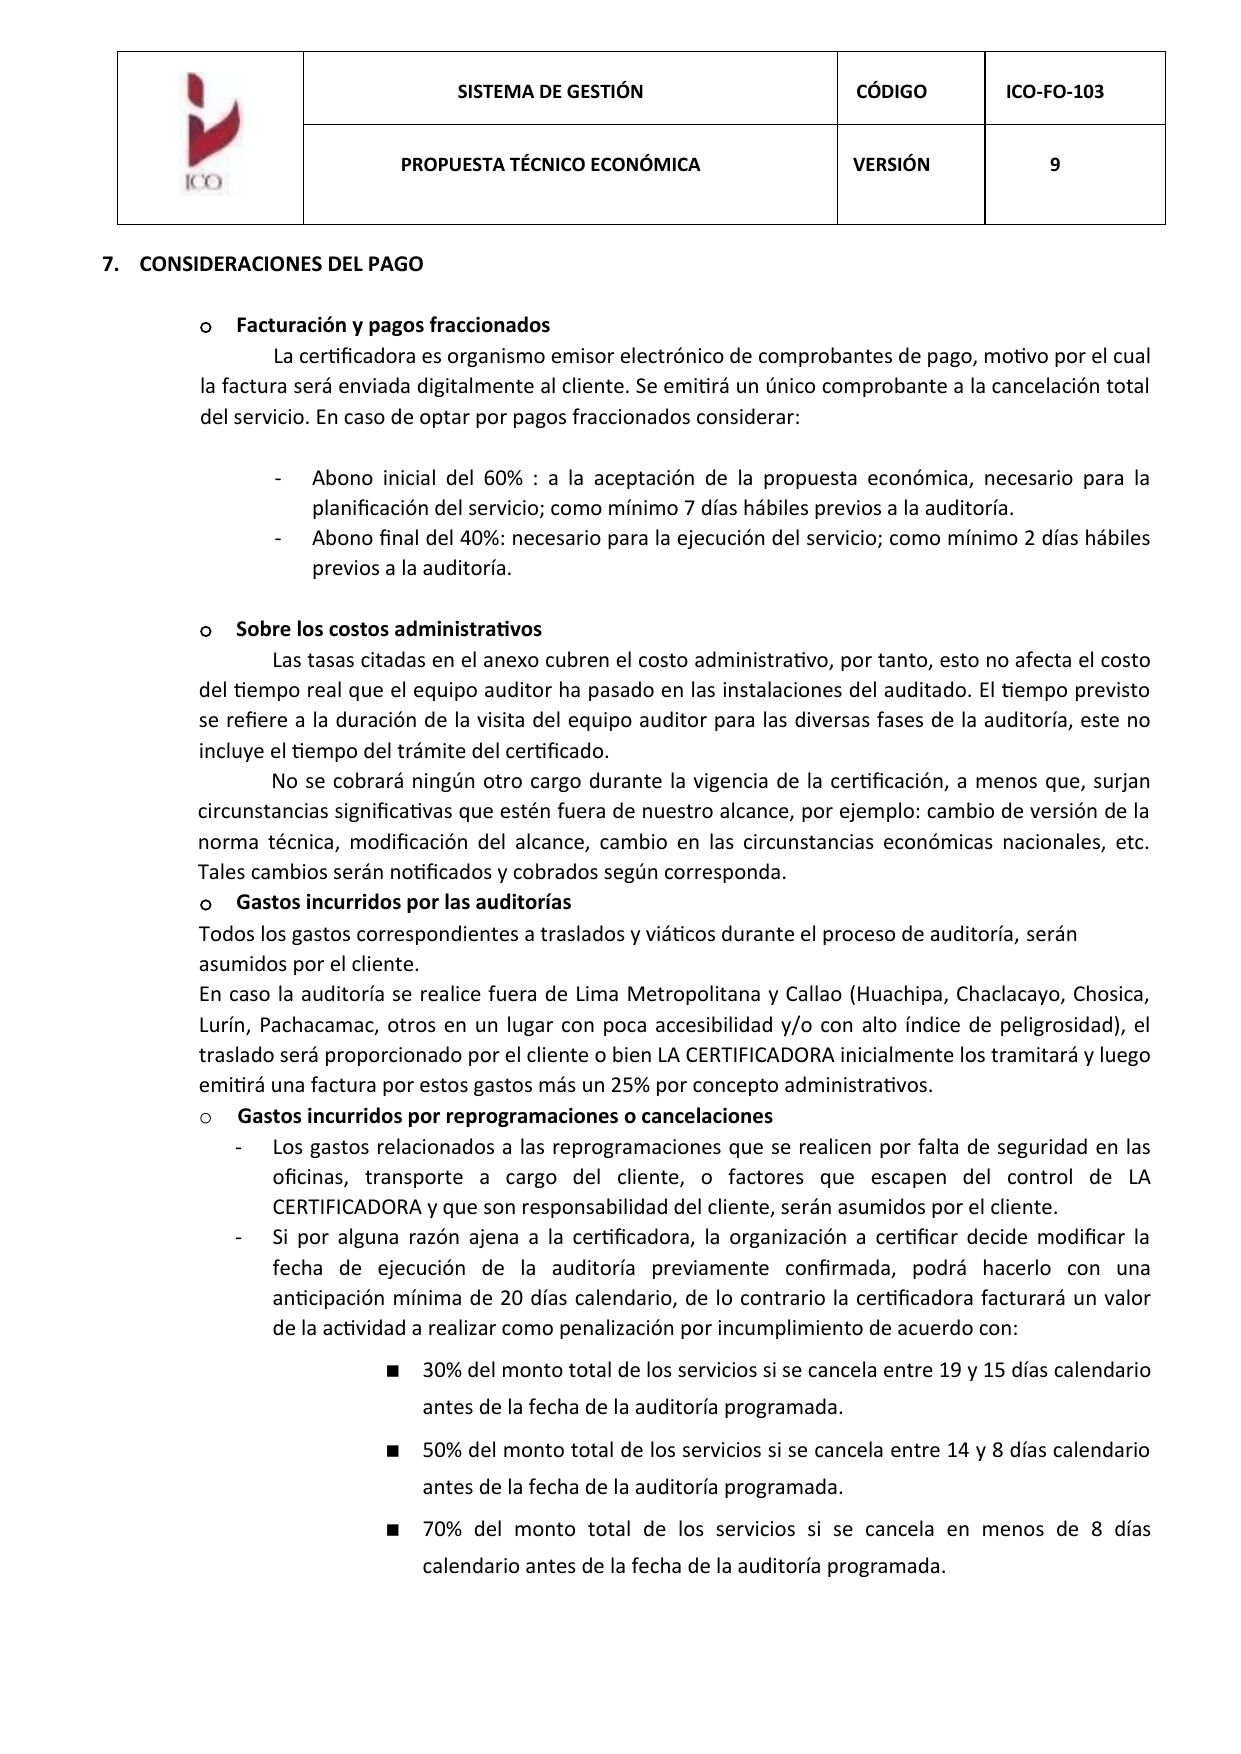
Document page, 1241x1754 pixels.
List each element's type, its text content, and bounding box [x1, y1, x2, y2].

list CONSIDERACIONES DEL PAGO [102, 250, 1152, 278]
list Gastos incurridos por las auditorías [199, 888, 1152, 917]
text En caso la auditoría se realice fuera de Lima Metropolitana y Callao (Huachipa, Chaclacayo, Chosica, Lurín, Pachacamac, otros en un lugar con poca accesibilidad y/o con alto índice de peligrosidad), el traslado será proporcionado por el cliente o bien LA CERTIFICADORA inicialmente los tramitará y luego emitirá una factura por estos gastos más un 25% por concepto administrativos. [199, 980, 1152, 1099]
list Sobre los costos administrativos [199, 614, 1152, 643]
list Los gastos relacionados a las reprogramaciones que se realicen por falta de seguridad en las oficinas, transporte a cargo del cliente, o factores que escapen del control de LA CERTIFICADORA y que son responsabilidad del cliente, serán asumidos por el cliente. [235, 1132, 1152, 1221]
list Facturación y pagos fraccionados [199, 310, 1152, 339]
list Gastos incurridos por reprogramaciones o cancelaciones [199, 1101, 1152, 1130]
list 30% del monto total de los servicios si se cancela entre 19 y 15 días calendario antes de la fecha de la auditoría programada. [385, 1344, 1152, 1421]
list 70% del monto total de los servicios si se cancela en menos de 8 días calendario antes de la fecha de la auditoría programada. [385, 1502, 1152, 1579]
text Todos los gastos correspondientes a traslados y viáticos durante el proceso de auditoría, serán asumidos por el cliente. [199, 919, 1152, 977]
list 50% del monto total de los servicios si se cancela entre 14 y 8 días calendario antes de la fecha de la auditoría programada. [385, 1423, 1152, 1500]
list Abono inicial del 60% : a la aceptación de la propuesta económica, necesario para la planificación del servicio; como mínimo 7 días hábiles previos a la auditoría. [274, 463, 1152, 521]
text Las tasas citadas en el anexo cubren el costo administrativo, por tanto, esto no afecta el costo del tiempo real que el equipo auditor ha pasado en las instalaciones del auditado. El tiempo previsto se refiere a la duración de la visita del equipo auditor para las diversas fases de la auditoría, este no incluye el tiempo del trámite del certificado. [199, 646, 1152, 764]
text No se cobrará ningún otro cargo durante la vigencia de la certificación, a menos que, surjan circunstancias significativas que estén fuera de nuestro alcance, por ejemplo: cambio de versión de la norma técnica, modificación del alcance, cambio en las circunstancias económicas nacionales, etc. Tales cambios serán notificados y cobrados según corresponda. [198, 767, 1152, 885]
picture [178, 72, 243, 196]
list Abono final del 40%: necesario para la ejecución del servicio; como mínimo 2 días hábiles previos a la auditoría. [274, 524, 1152, 582]
list Si por alguna razón ajena a la certificadora, la organización a certificar decide modificar la fecha de ejecución de la auditoría previamente confirmada, podrá hacerlo con una anticipación mínima de 20 días calendario, de lo contrario la certificadora facturará un valor de la actividad a realizar como penalización por incumplimiento de acuerdo con: [235, 1223, 1152, 1341]
text La certificadora es organismo emisor electrónico de comprobantes de pago, motivo por el cual la factura será enviada digitalmente al cliente. Se emitirá un único comprobante a la cancelación total del servicio. En caso de optar por pagos fraccionados considerar: [200, 342, 1152, 430]
